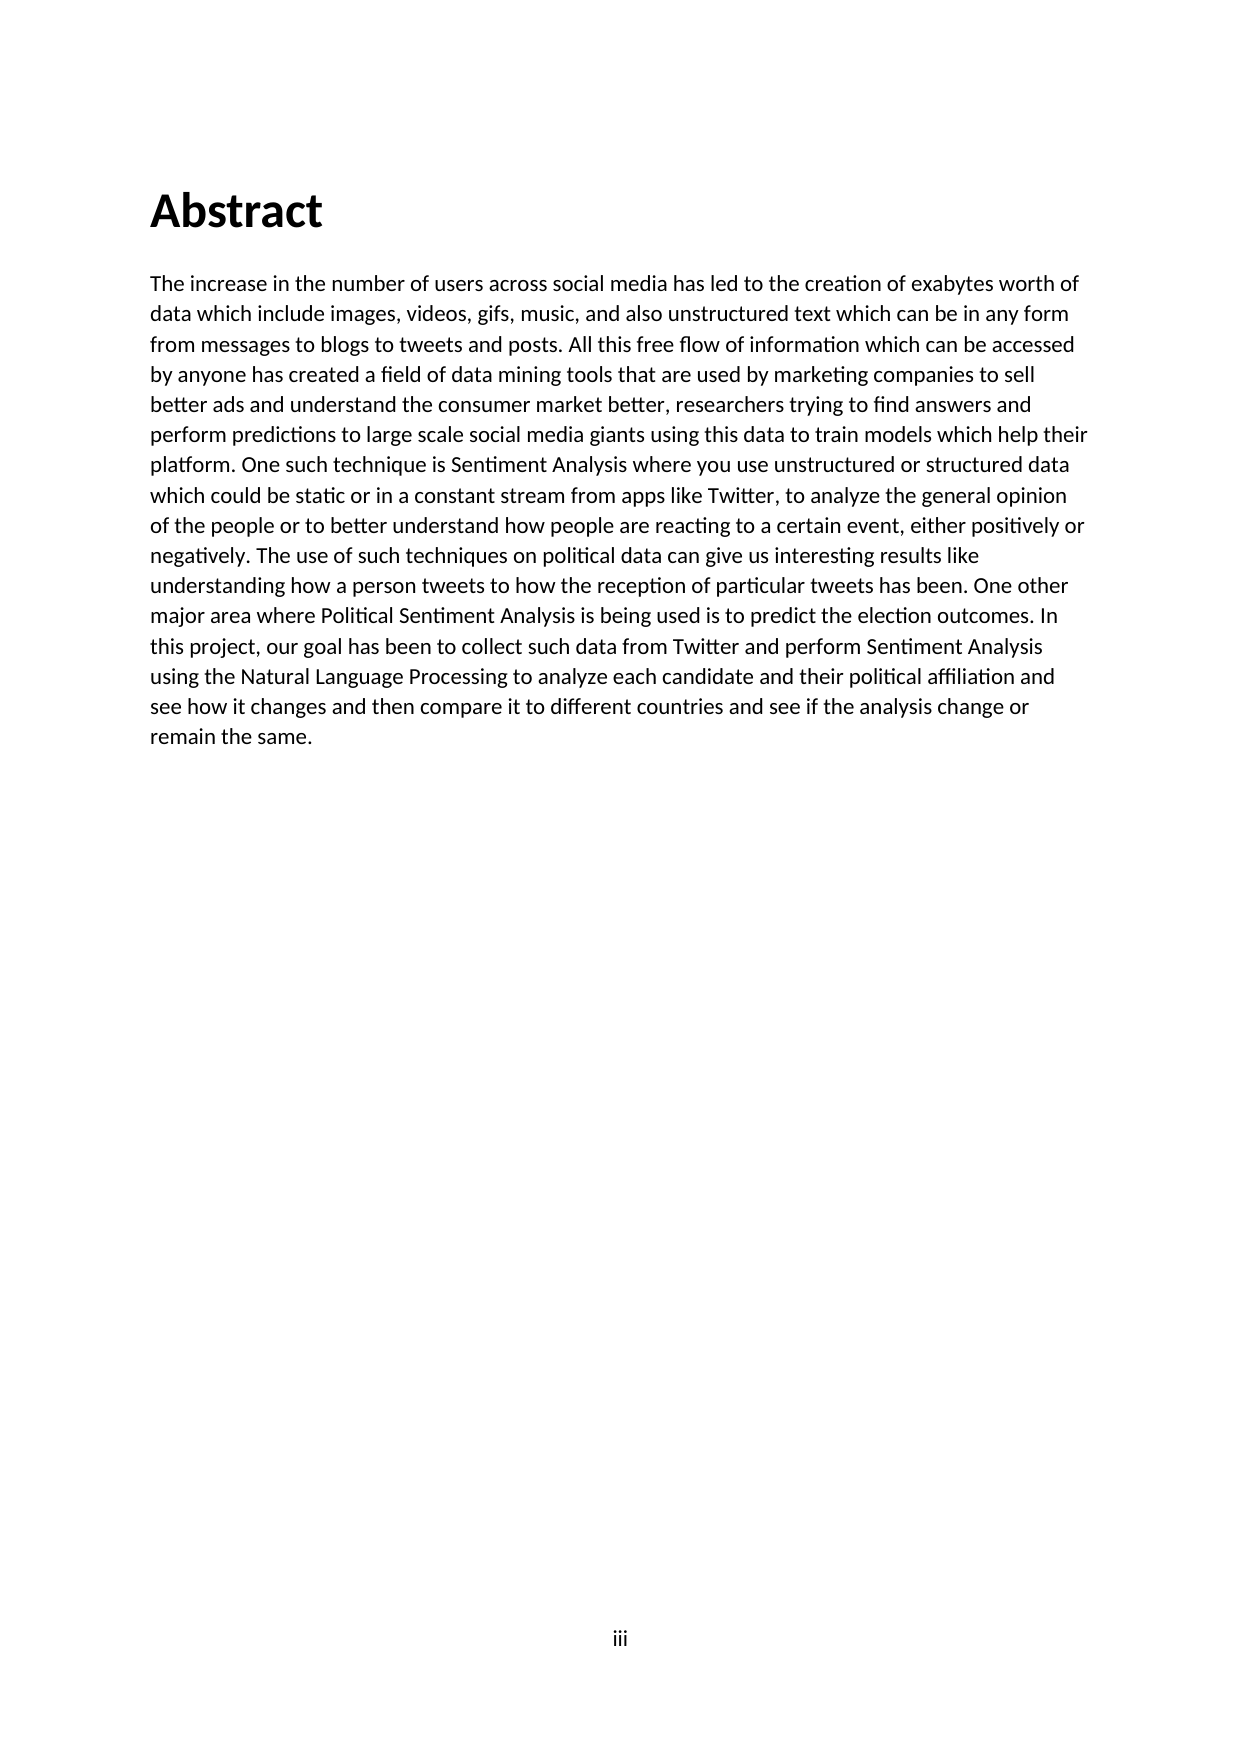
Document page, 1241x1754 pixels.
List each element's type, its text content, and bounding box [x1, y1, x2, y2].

text The increase in the number of users across social media has led to the creation of exabytes worth of data which include images, videos, gifs, music, and also unstructured text which can be in any form from messages to blogs to tweets and posts. All this free flow of information which can be accessed by anyone has created a field of data mining tools that are used by marketing companies to sell better ads and understand the consumer market better, researchers trying to find answers and perform predictions to large scale social media giants using this data to train models which help their platform. One such technique is Sentiment Analysis where you use unstructured or structured data which could be static or in a constant stream from apps like Twitter, to analyze the general opinion of the people or to better understand how people are reacting to a certain event, either positively or negatively. The use of such techniques on political data can give us interesting results like understanding how a person tweets to how the reception of particular tweets has been. One other major area where Political Sentiment Analysis is being used is to predict the election outcomes. In this project, our goal has been to collect such data from Twitter and perform Sentiment Analysis using the Natural Language Processing to analyze each candidate and their political affiliation and see how it changes and then compare it to different countries and see if the analysis change or remain the same. [150, 269, 1090, 751]
subtitle Abstract [150, 179, 1090, 240]
